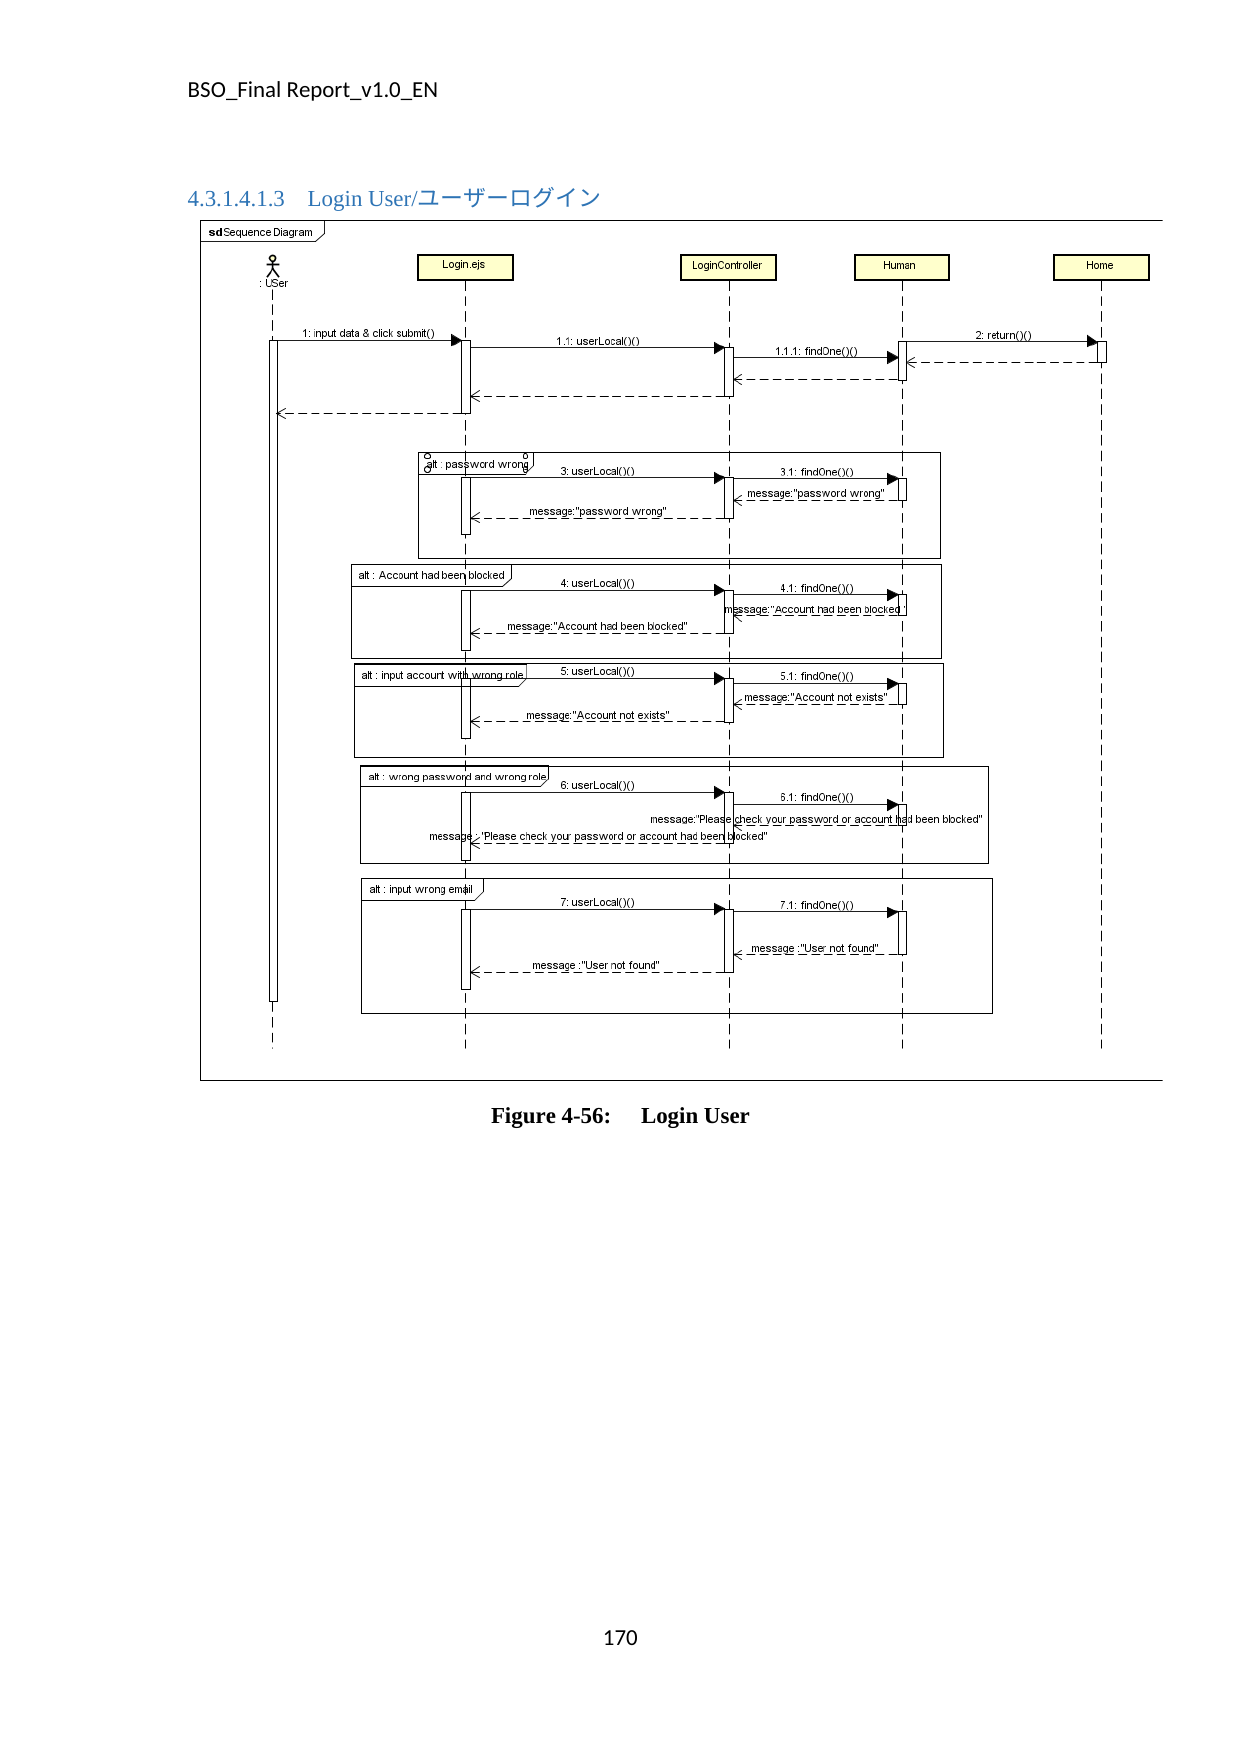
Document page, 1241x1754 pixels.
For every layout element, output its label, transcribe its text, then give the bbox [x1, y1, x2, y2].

subtitle Login User/ユーザーログイン [187, 180, 1053, 213]
text Login User [187, 1102, 1053, 1129]
picture [187, 215, 1163, 1084]
